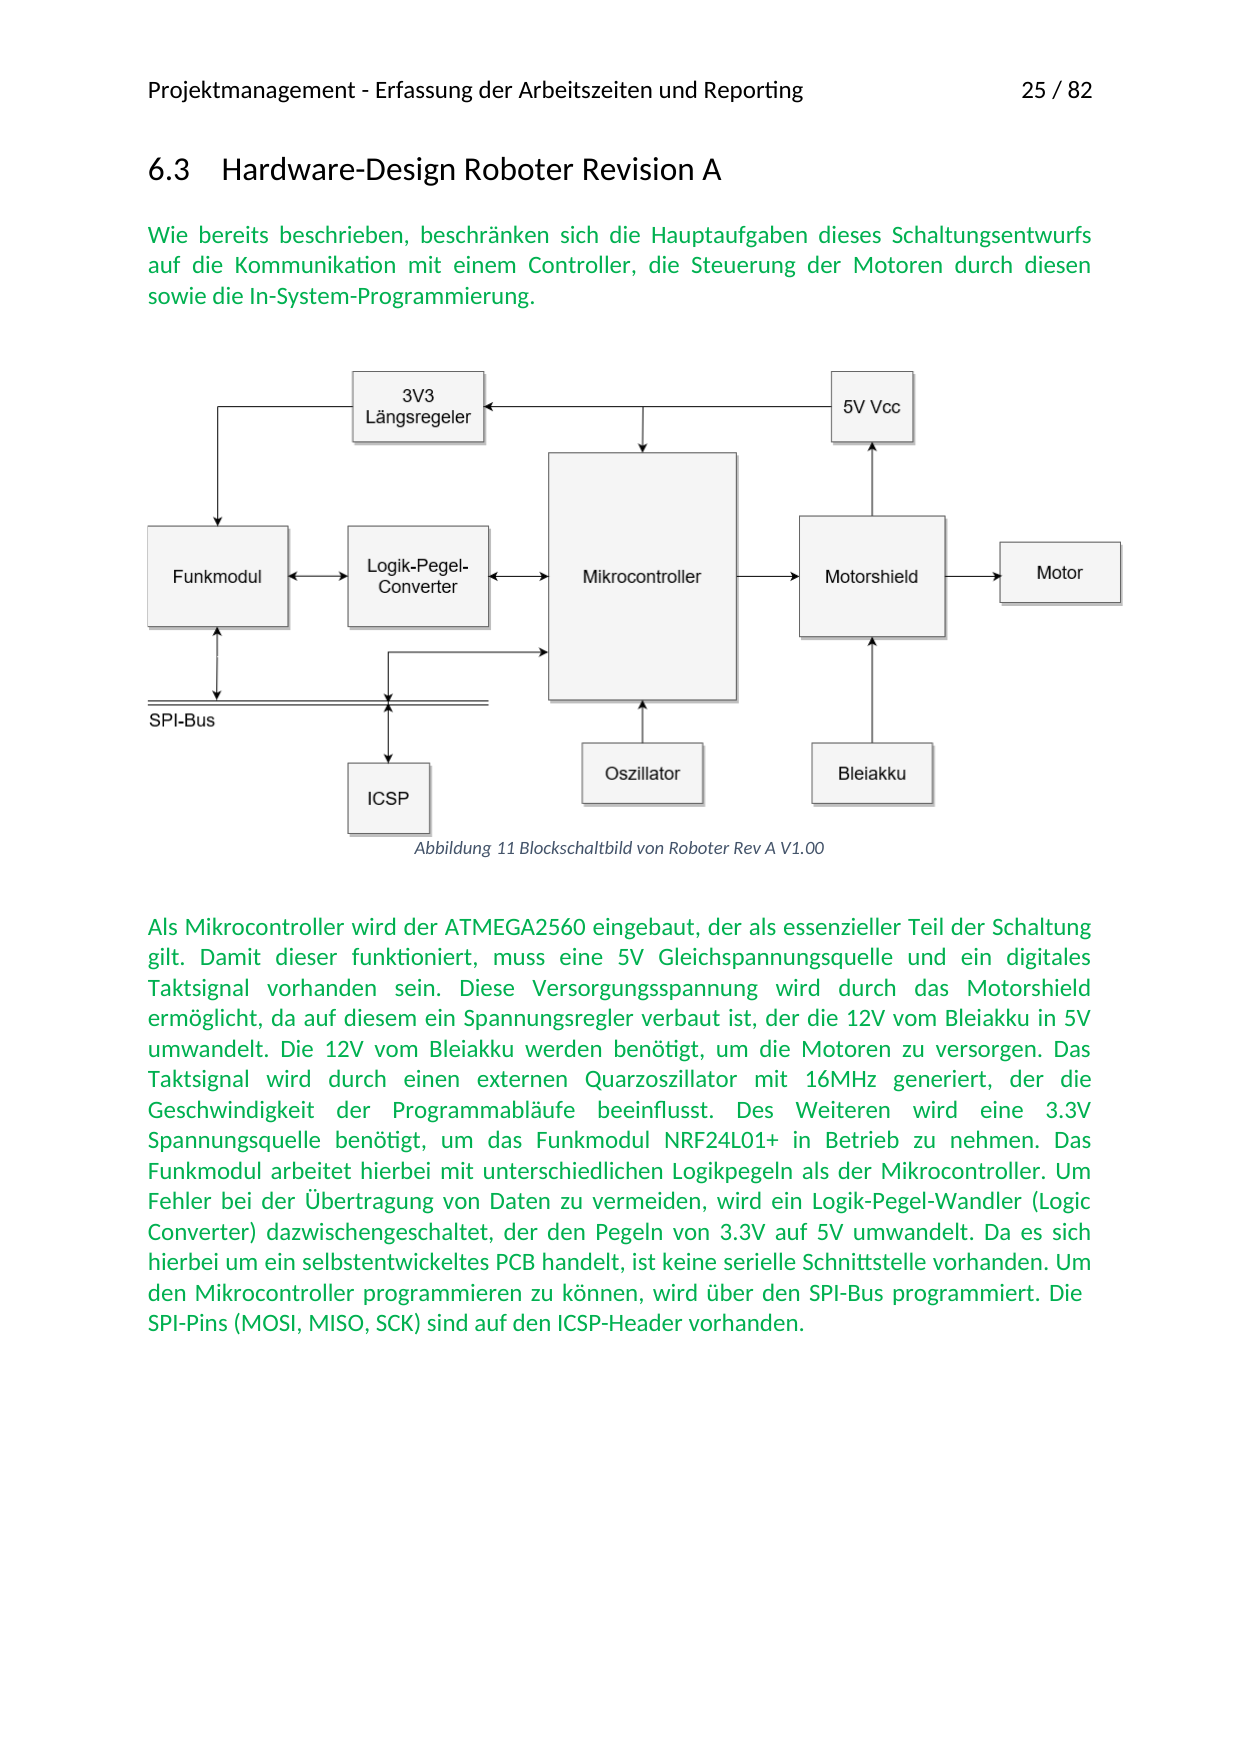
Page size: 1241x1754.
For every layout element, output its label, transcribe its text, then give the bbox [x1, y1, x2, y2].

text Wie bereits beschrieben, beschränken sich die Hauptaufgaben dieses Schaltungsentwurfs auf die Kommunikation mit einem Controller, die Steuerung der Motoren durch diesen sowie die In-System-Programmierung. [148, 219, 1093, 310]
picture [147, 371, 1123, 837]
subtitle Hardware-Design Roboter Revision A [148, 148, 1093, 188]
text Als Mikrocontroller wird der ATMEGA2560 eingebaut, der als essenzieller Teil der Schaltung gilt. Damit dieser funktioniert, muss eine 5V Gleichspannungsquelle und ein digitales Taktsignal vorhanden sein. Diese Versorgungsspannung wird durch das Motorshield ermöglicht, da auf diesem ein Spannungsregler verbaut ist, der die 12V vom Bleiakku in 5V umwandelt. Die 12V vom Bleiakku werden benötigt, um die Motoren zu versorgen. Das Taktsignal wird durch einen externen Quarzoszillator mit 16MHz generiert, der die Geschwindigkeit der Programmabläufe beeinflusst. Des Weiteren wird eine 3.3V Spannungsquelle benötigt, um das Funkmodul NRF24L01+ in Betrieb zu nehmen. Das Funkmodul arbeitet hierbei mit unterschiedlichen Logikpegeln als der Mikrocontroller. Um Fehler bei der Übertragung von Daten zu vermeiden, wird ein Logik-Pegel-Wandler (Logic Converter) dazwischengeschaltet, der den Pegeln von 3.3V auf 5V umwandelt. Da es sich hierbei um ein selbstentwickeltes PCB handelt, ist keine serielle Schnittstelle vorhanden. Um den Mikrocontroller programmieren zu können, wird über den SPI-Bus programmiert. Die SPI-Pins (MOSI, MISO, SCK) sind auf den ICSP-Header vorhanden. [148, 911, 1093, 1338]
